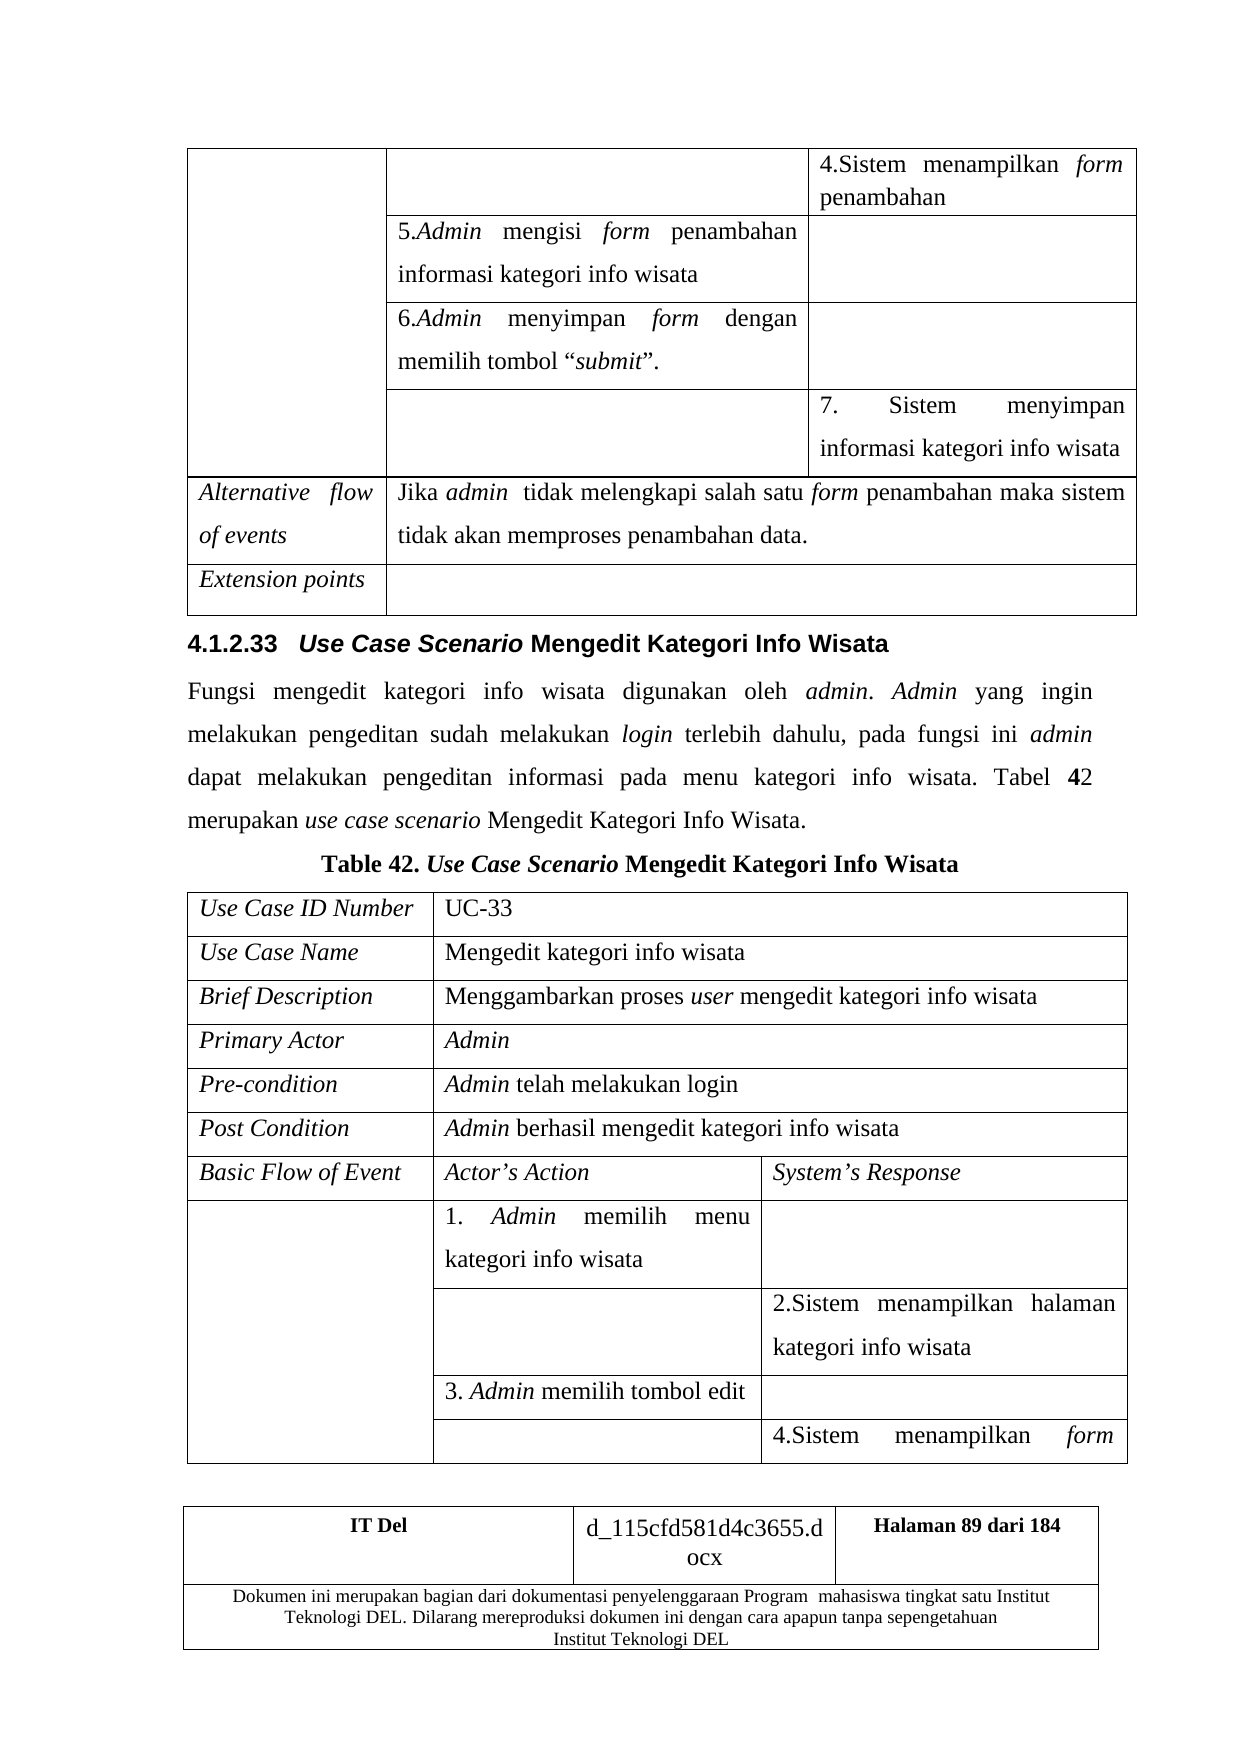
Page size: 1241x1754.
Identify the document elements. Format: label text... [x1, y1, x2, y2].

table_cell Use Case Name [188, 937, 433, 980]
table_cell Alternative flow of events [188, 478, 386, 563]
table_cell [434, 1289, 761, 1375]
table_header Use Case ID Number [188, 893, 433, 936]
table_cell [387, 149, 808, 215]
table_cell [809, 216, 1136, 302]
table_cell [762, 1201, 1127, 1287]
table_cell Menggambarkan proses user mengedit kategori info wisata [434, 981, 1127, 1024]
table_cell Basic Flow of Event [188, 1157, 433, 1200]
table_cell Jika admin tidak melengkapi salah satu form penambahan maka sistem tidak akan memproses penambahan data. [387, 478, 1136, 563]
table_header UC-33 [434, 893, 1127, 936]
text Table 42. Use Case Scenario Mengedit Kategori Info Wisata [187, 849, 1092, 877]
subtitle 4.1.2.33 Use Case Scenario Mengedit Kategori Info Wisata [187, 629, 1092, 658]
table_cell [188, 1201, 433, 1463]
table_cell Admin telah melakukan login [434, 1069, 1127, 1112]
table_cell [434, 1420, 761, 1463]
table_cell [762, 1376, 1127, 1419]
table_cell Admin [434, 1025, 1127, 1068]
table_cell Brief Description [188, 981, 433, 1024]
table_cell [809, 303, 1136, 389]
table_cell 7. Sistem menyimpan informasi kategori info wisata [809, 390, 1136, 476]
table_cell Mengedit kategori info wisata [434, 937, 1127, 980]
table_cell 4.Sistem menampilkan form penambahan [809, 149, 1136, 215]
table_cell Extension points [188, 565, 386, 615]
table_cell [762, 1420, 1127, 1463]
table_cell Post Condition [188, 1113, 433, 1156]
text Fungsi mengedit kategori info wisata digunakan oleh admin. Admin yang ingin melakukan pengeditan sudah melakukan login terlebih dahulu, pada fungsi ini admin dapat melakukan pengeditan informasi pada menu kategori info wisata. Tabel 42 merupakan use case scenario Mengedit Kategori Info Wisata. [187, 676, 1092, 834]
table_cell 3. Admin memilih tombol edit [434, 1376, 761, 1419]
table_cell Primary Actor [188, 1025, 433, 1068]
table_cell Pre-condition [188, 1069, 433, 1112]
table_cell 6.Admin menyimpan form dengan memilih tombol “submit”. [387, 303, 808, 389]
table_cell Actor’s Action [434, 1157, 761, 1200]
table_cell [387, 390, 808, 476]
table_cell Admin berhasil mengedit kategori info wisata [434, 1113, 1127, 1156]
table_cell [387, 565, 1136, 615]
table_cell 1. Admin memilih menu kategori info wisata [434, 1201, 761, 1287]
table_cell System’s Response [762, 1157, 1127, 1200]
table_cell 2.Sistem menampilkan halaman kategori info wisata [762, 1289, 1127, 1375]
table_cell 5.Admin mengisi form penambahan informasi kategori info wisata [387, 216, 808, 302]
